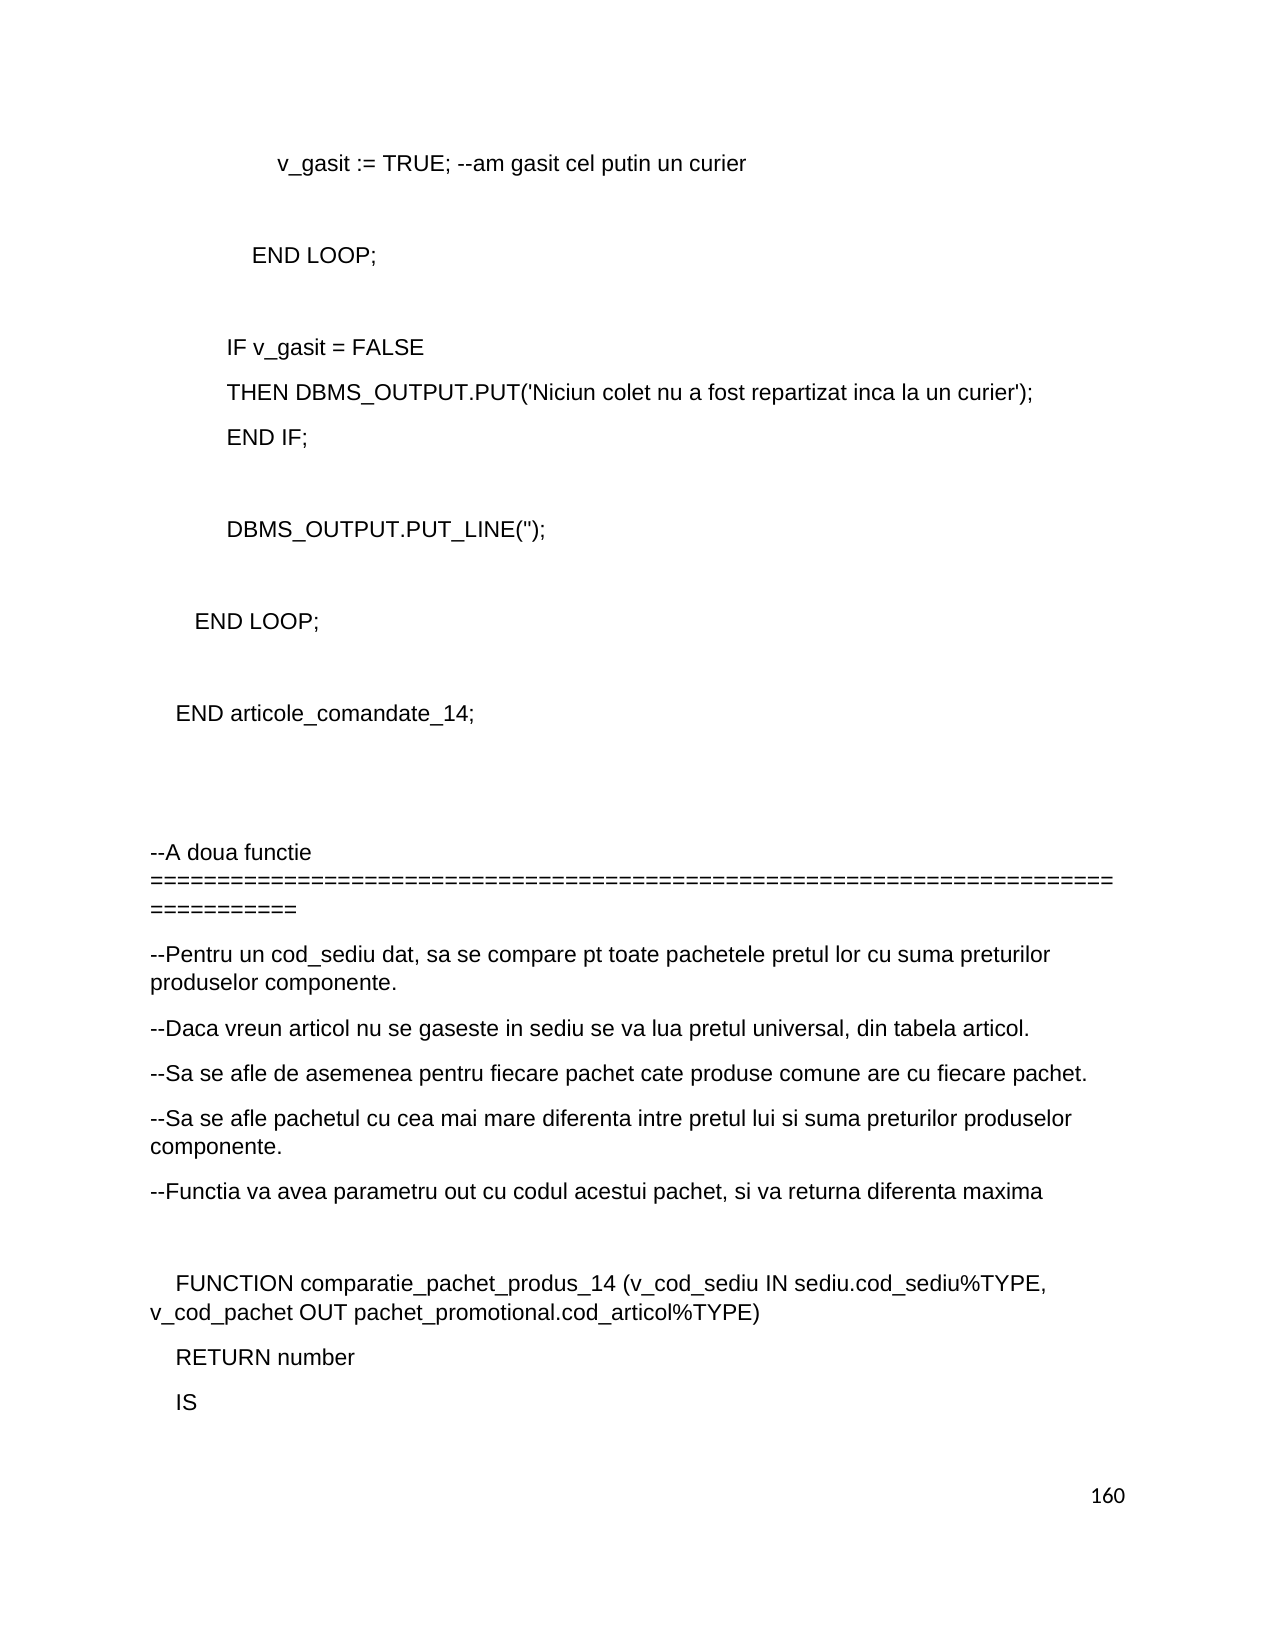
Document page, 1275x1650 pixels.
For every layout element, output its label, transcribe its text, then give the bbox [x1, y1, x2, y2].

text --Sa se afle de asemenea pentru fiecare pachet cate produse comune are cu fiecare pachet. [150, 1059, 1125, 1086]
text --Functia va avea parametru out cu codul acestui pachet, si va returna diferenta maxima [150, 1178, 1125, 1204]
text IF v_gasit = FALSE [150, 334, 1125, 360]
text --Pentru un cod_sediu dat, sa se compare pt toate pachetele pretul lor cu suma preturilor produselor componente. [150, 941, 1125, 996]
text --A doua functie =================================================================================== [150, 839, 1125, 922]
text FUNCTION comparatie_pachet_produs_14 (v_cod_sediu IN sediu.cod_sediu%TYPE, v_cod_pachet OUT pachet_promotional.cod_articol%TYPE) [150, 1270, 1125, 1325]
text THEN DBMS_OUTPUT.PUT('Niciun colet nu a fost repartizat inca la un curier'); [150, 379, 1125, 405]
text v_gasit := TRUE; --am gasit cel putin un curier [150, 150, 1125, 176]
text --Sa se afle pachetul cu cea mai mare diferenta intre pretul lui si suma preturilor produselor componente. [150, 1105, 1125, 1159]
text --Daca vreun articol nu se gaseste in sediu se va lua pretul universal, din tabela articol. [150, 1014, 1125, 1041]
text END articole_comandate_14; [150, 700, 1125, 726]
text END LOOP; [150, 608, 1125, 634]
text RETURN number [150, 1344, 1125, 1370]
text DBMS_OUTPUT.PUT_LINE(''); [150, 516, 1125, 542]
text IS [150, 1389, 1125, 1415]
text END IF; [150, 424, 1125, 451]
text END LOOP; [150, 242, 1125, 268]
